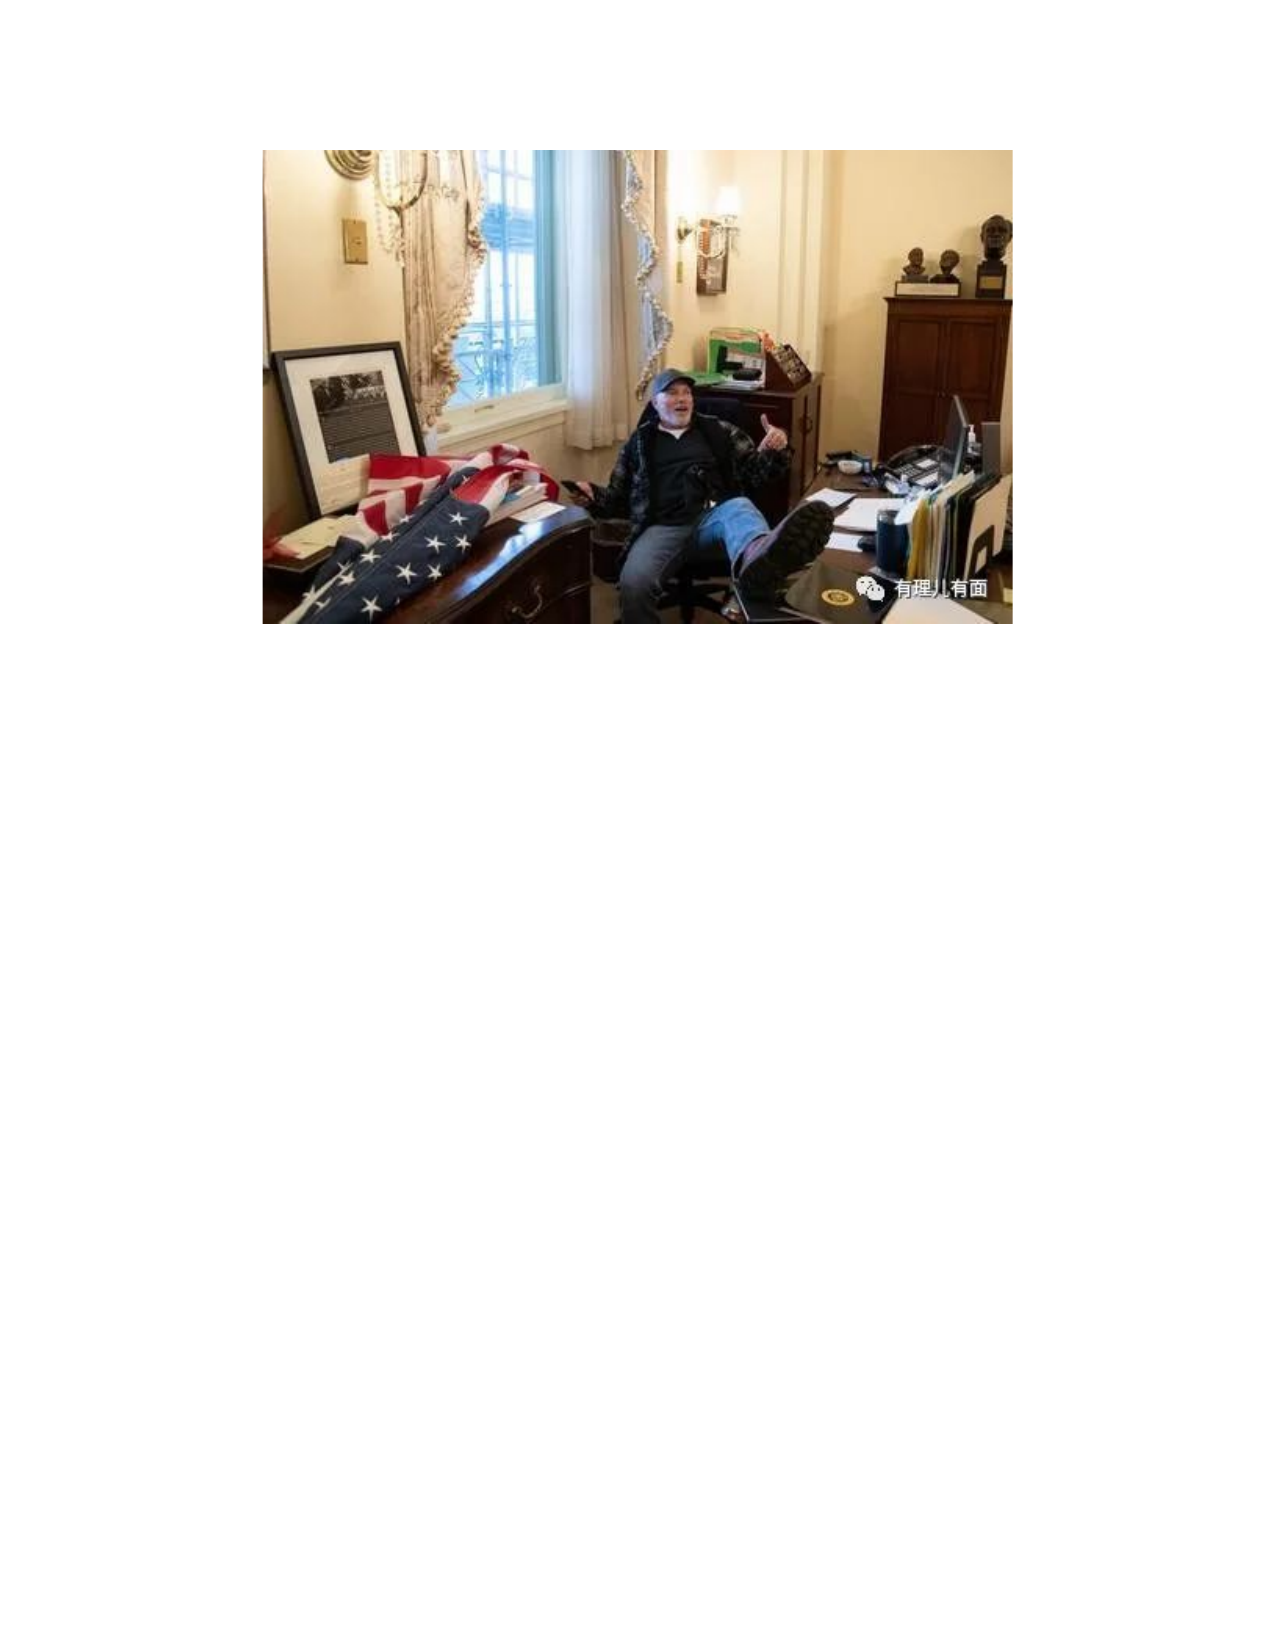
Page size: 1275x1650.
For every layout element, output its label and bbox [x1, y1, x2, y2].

picture [262, 150, 1013, 624]
